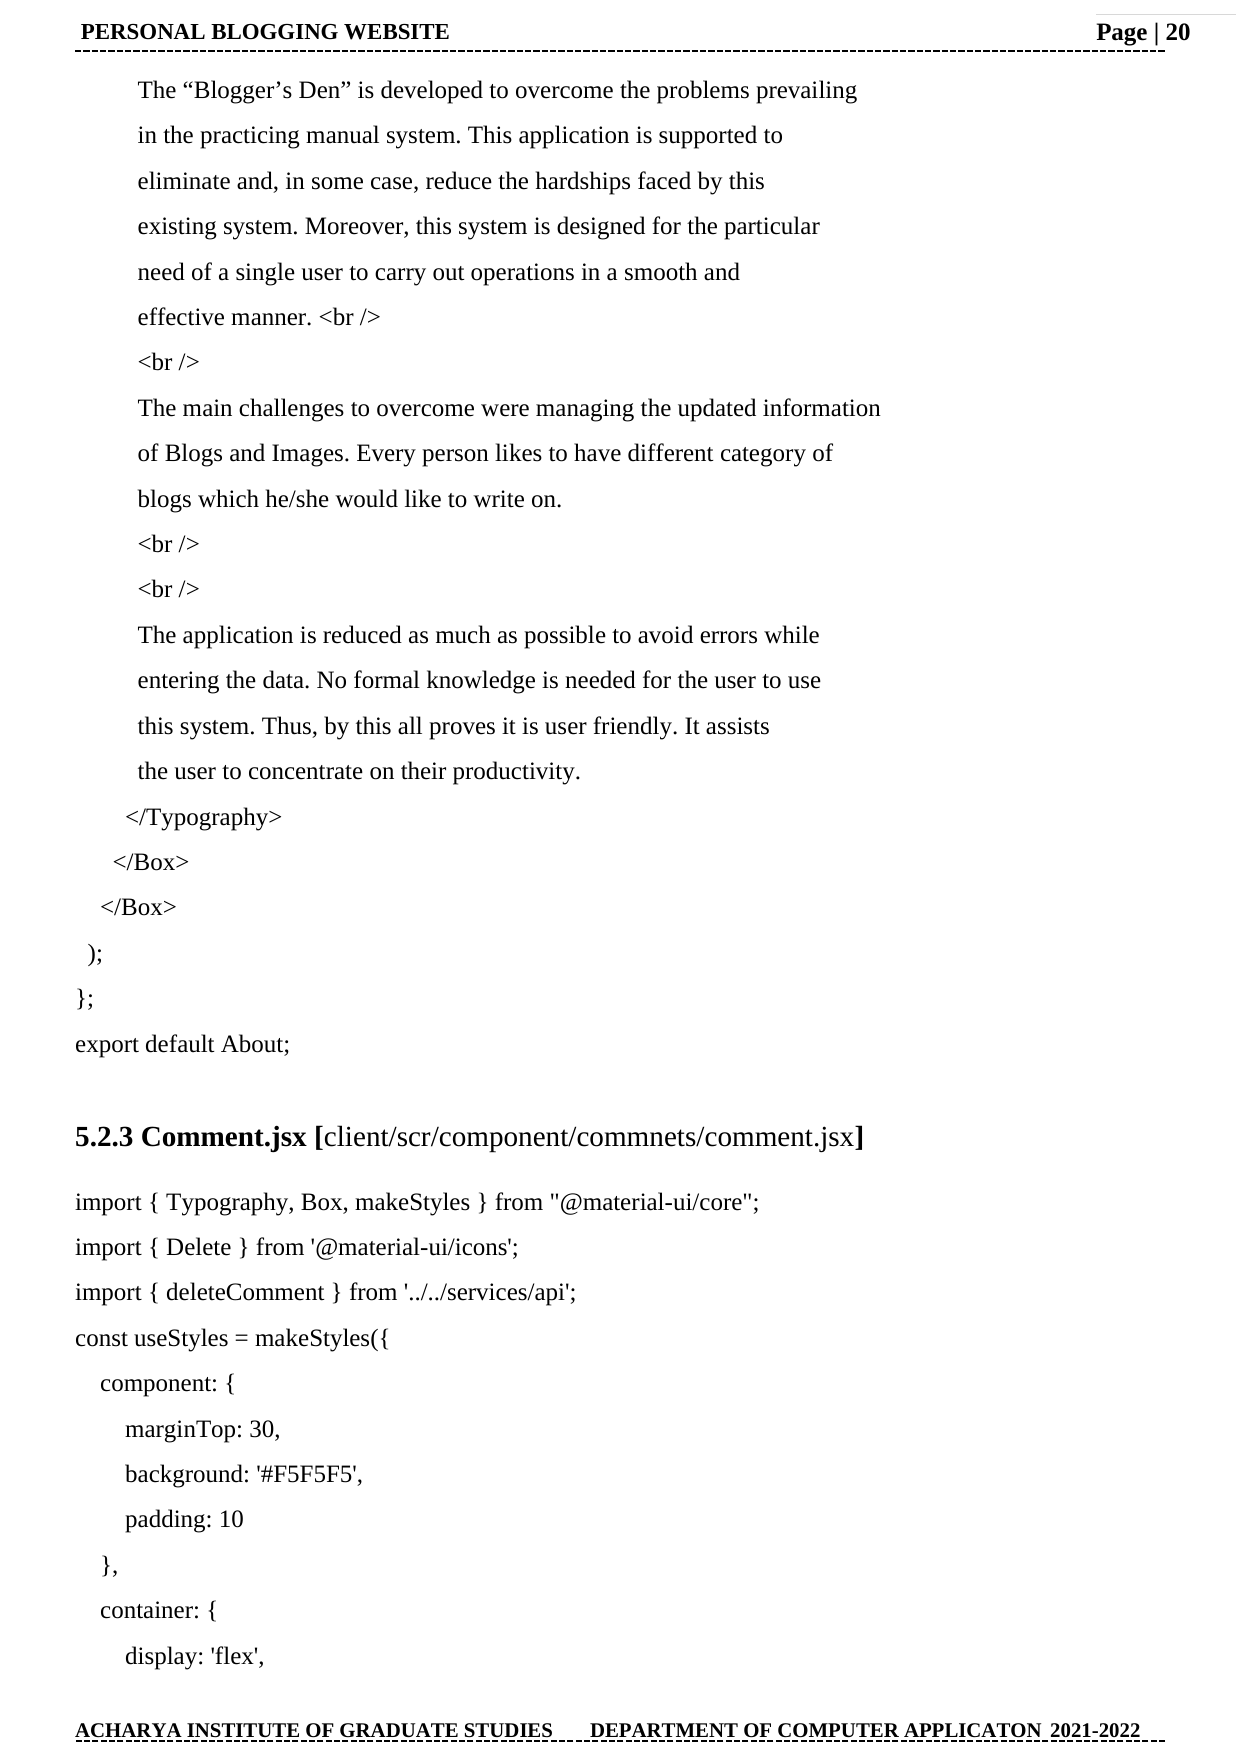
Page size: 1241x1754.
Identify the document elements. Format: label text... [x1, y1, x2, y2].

text import { Delete } from '@material-ui/icons'; [75, 1232, 1165, 1261]
text const useStyles = makeStyles({ [75, 1323, 1165, 1352]
text display: 'flex', [75, 1641, 1165, 1669]
text eliminate and, in some case, reduce the hardships faced by this [75, 166, 1165, 194]
text 5.2.3 Comment.jsx [client/scr/component/commnets/comment.jsx] [75, 1119, 1165, 1153]
text background: '#F5F5F5', [75, 1459, 1165, 1488]
text <br /> [75, 529, 1165, 558]
text ); [75, 938, 1165, 967]
text </Typography> [75, 802, 1165, 830]
text The “Blogger’s Den” is developed to overcome the problems prevailing [75, 75, 1165, 104]
text <br /> [75, 347, 1165, 376]
text existing system. Moreover, this system is designed for the particular [75, 211, 1165, 240]
text import { deleteComment } from '../../services/api'; [75, 1277, 1165, 1306]
text }, [75, 1550, 1165, 1579]
text padding: 10 [75, 1504, 1165, 1533]
text this system. Thus, by this all proves it is user friendly. It assists [75, 711, 1165, 739]
text </Box> [75, 847, 1165, 876]
text export default About; [75, 1029, 1165, 1057]
text }; [75, 983, 1165, 1012]
text import { Typography, Box, makeStyles } from "@material-ui/core"; [75, 1187, 1165, 1215]
text container: { [75, 1595, 1165, 1624]
text </Box> [75, 892, 1165, 921]
text of Blogs and Images. Every person likes to have different category of [75, 438, 1165, 467]
text in the practicing manual system. This application is supported to [75, 120, 1165, 149]
text The application is reduced as much as possible to avoid errors while [75, 620, 1165, 649]
text the user to concentrate on their productivity. [75, 756, 1165, 785]
text blogs which he/she would like to write on. [75, 484, 1165, 512]
text effective manner. <br /> [75, 302, 1165, 331]
text need of a single user to carry out operations in a smooth and [75, 257, 1165, 285]
text component: { [75, 1368, 1165, 1397]
text entering the data. No formal knowledge is needed for the user to use [75, 665, 1165, 694]
text The main challenges to overcome were managing the updated information [75, 393, 1165, 422]
text <br /> [75, 574, 1165, 603]
text marginTop: 30, [75, 1414, 1165, 1442]
